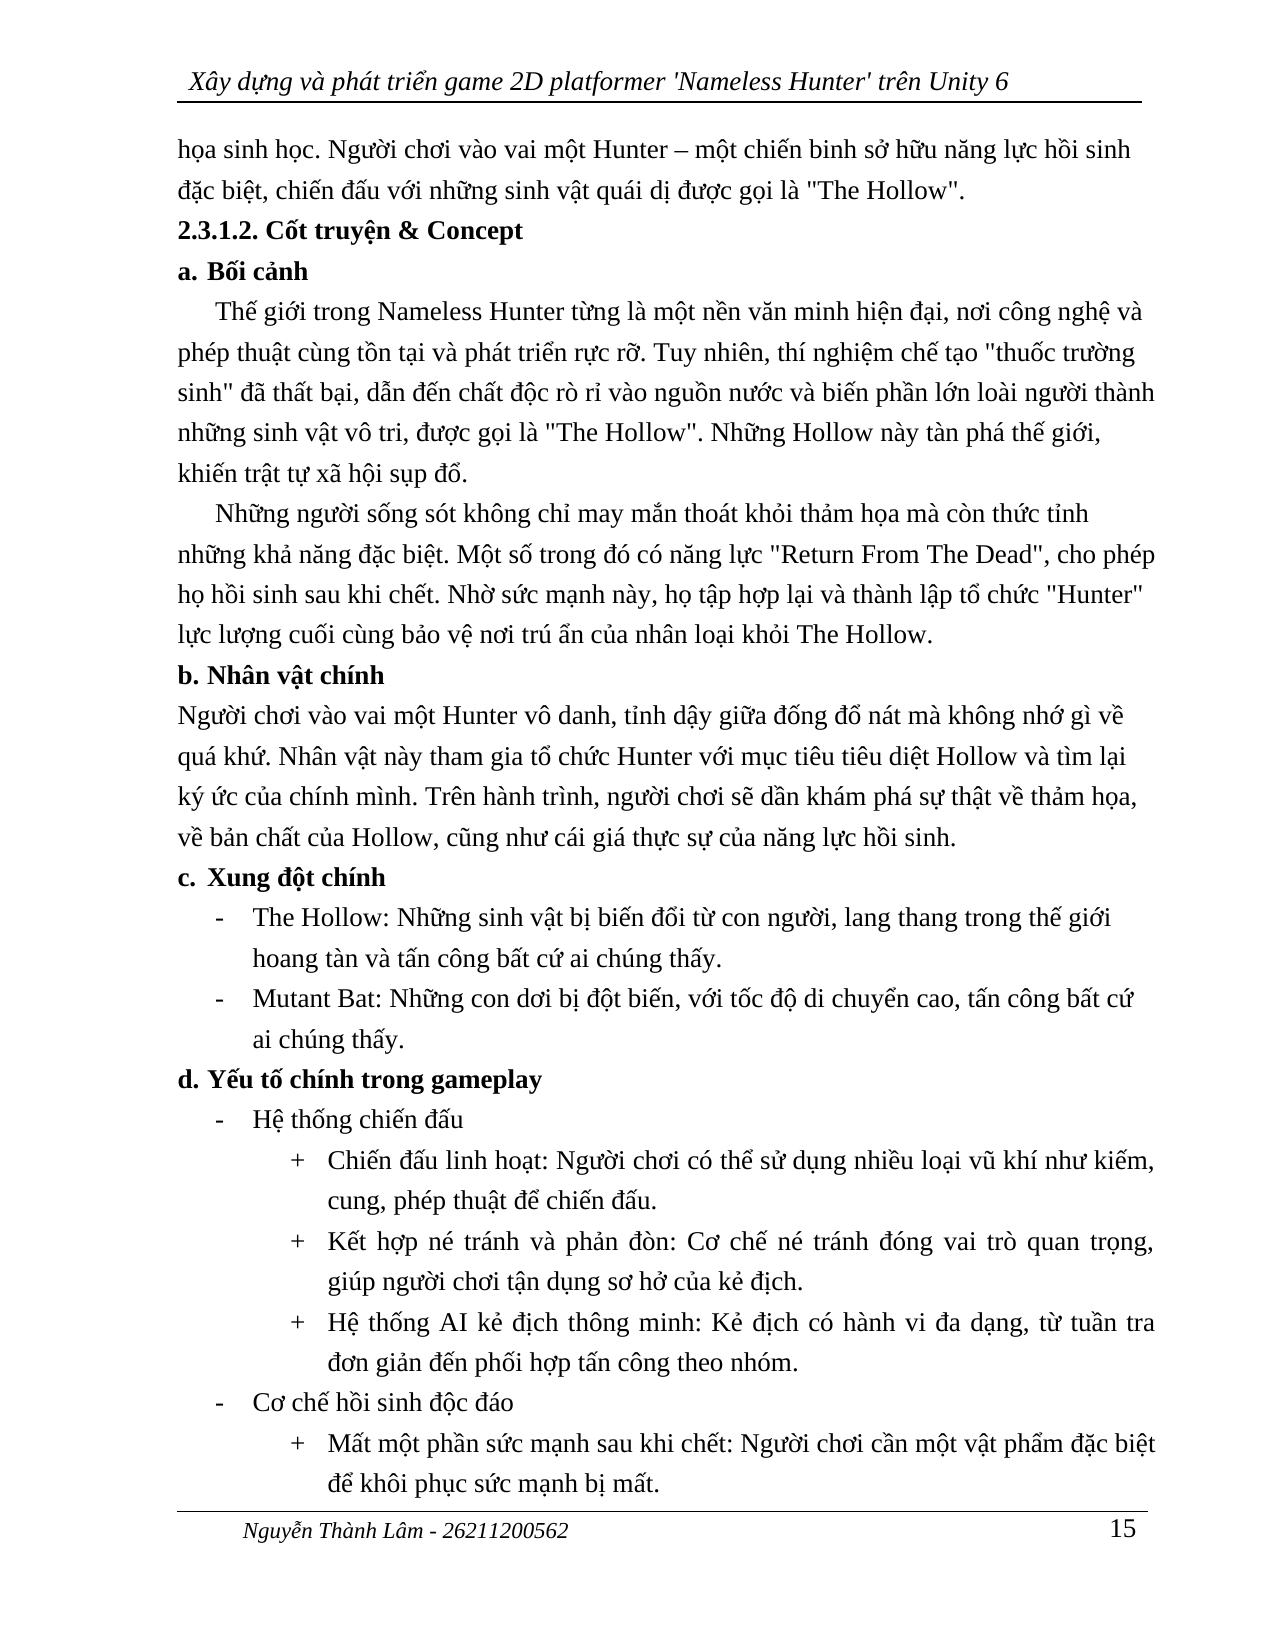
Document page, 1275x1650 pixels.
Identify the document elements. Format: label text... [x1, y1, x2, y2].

list Chiến đấu linh hoạt: Người chơi có thể sử dụng nhiều loại vũ khí như kiếm, cung, phép thuật để chiến đấu. [290, 1144, 1156, 1216]
list Xung đột chính [177, 861, 1156, 892]
text Người chơi vào vai một Hunter vô danh, tỉnh dậy giữa đống đổ nát mà không nhớ gì về quá khứ. Nhân vật này tham gia tổ chức Hunter với mục tiêu tiêu diệt Hollow và tìm lại ký ức của chính mình. Trên hành trình, người chơi sẽ dần khám phá sự thật về thảm họa, về bản chất của Hollow, cũng như cái giá thực sự của năng lực hồi sinh. [177, 699, 1156, 852]
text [177, 134, 1156, 205]
list Hệ thống AI kẻ địch thông minh: Kẻ địch có hành vi đa dạng, từ tuần tra đơn giản đến phối hợp tấn công theo nhóm. [290, 1306, 1156, 1377]
list Hệ thống chiến đấu [215, 1104, 1156, 1135]
list Mất một phần sức mạnh sau khi chết: Người chơi cần một vật phẩm đặc biệt để khôi phục sức mạnh bị mất. [290, 1427, 1156, 1498]
list Mutant Bat: Những con dơi bị đột biến, với tốc độ di chuyển cao, tấn công bất cứ ai chúng thấy. [215, 982, 1156, 1054]
list Yếu tố chính trong gameplay [177, 1063, 1156, 1094]
text Thế giới trong Nameless Hunter từng là một nền văn minh hiện đại, nơi công nghệ và phép thuật cùng tồn tại và phát triển rực rỡ. Tuy nhiên, thí nghiệm chế tạo "thuốc trường sinh" đã thất bại, dẫn đến chất độc rò rỉ vào nguồn nước và biến phần lớn loài người thành những sinh vật vô tri, được gọi là "The Hollow". Những Hollow này tàn phá thế giới, khiến trật tự xã hội sụp đổ. [177, 295, 1156, 488]
list Kết hợp né tránh và phản đòn: Cơ chế né tránh đóng vai trò quan trọng, giúp người chơi tận dụng sơ hở của kẻ địch. [290, 1225, 1156, 1296]
list Bối cảnh [177, 255, 1156, 286]
list Cơ chế hồi sinh độc đáo [215, 1387, 1156, 1418]
text Những người sống sót không chỉ may mắn thoát khỏi thảm họa mà còn thức tỉnh những khả năng đặc biệt. Một số trong đó có năng lực "Return From The Dead", cho phép họ hồi sinh sau khi chết. Nhờ sức mạnh này, họ tập hợp lại và thành lập tổ chức "Hunter" lực lượng cuối cùng bảo vệ nơi trú ẩn của nhân loại khỏi The Hollow. [177, 497, 1156, 650]
list Nhân vật chính [177, 659, 1156, 690]
text 2.3.1.2. Cốt truyện & Concept [177, 214, 1156, 246]
list The Hollow: Những sinh vật bị biến đổi từ con người, lang thang trong thế giới hoang tàn và tấn công bất cứ ai chúng thấy. [215, 902, 1156, 973]
